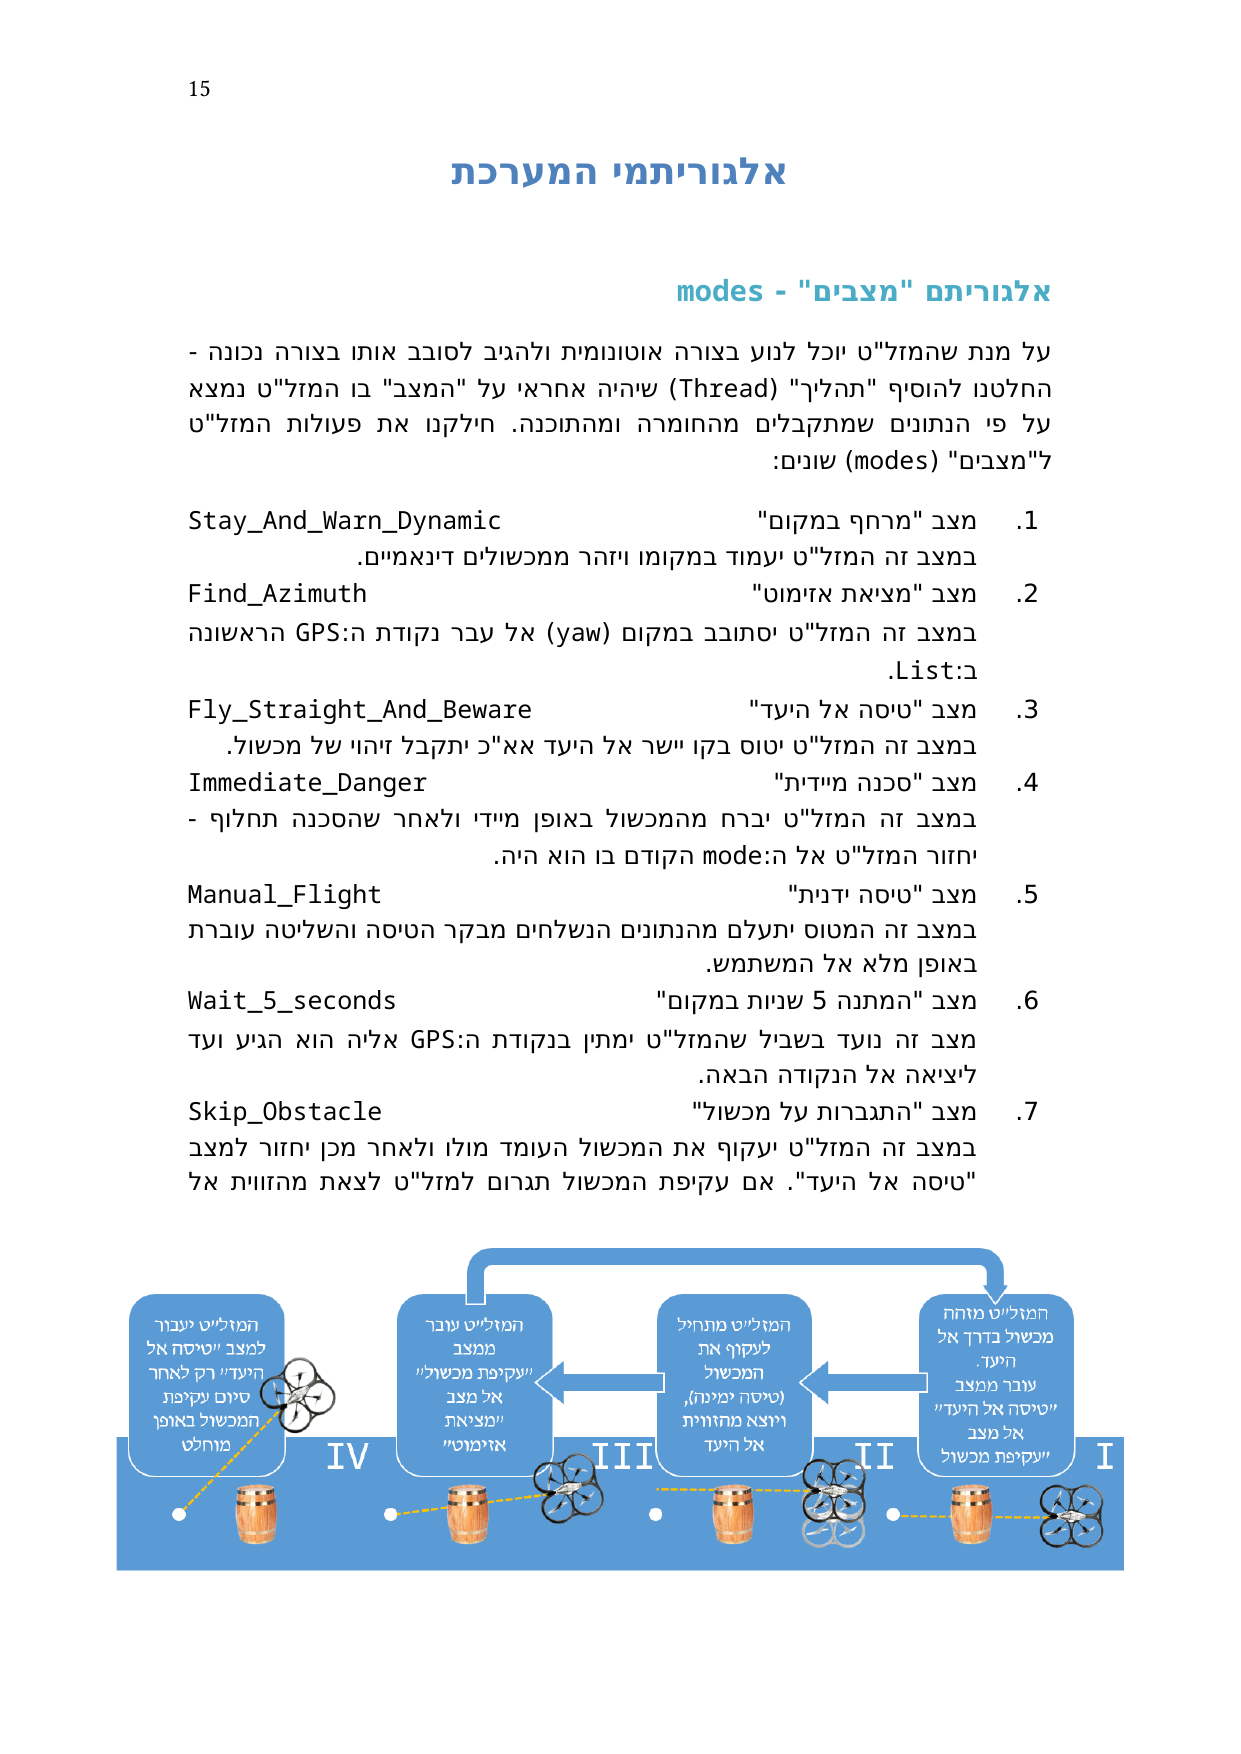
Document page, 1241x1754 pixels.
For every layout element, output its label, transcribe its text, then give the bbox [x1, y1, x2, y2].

list מצב "מציאת אזימוט" Find_Azimuth [187, 575, 1015, 609]
text אלגוריתם "מצבים" - modes [187, 271, 1053, 310]
list במצב זה המזל"ט יברח מהמכשול באופן מיידי ולאחר שהסכנה תחלוף - יחזור המזל"ט אל ה:mode הקודם בו הוא היה. [187, 804, 978, 871]
list מצב "מרחף במקום" Stay_And_Warn_Dynamic [187, 502, 1015, 537]
list מצב "המתנה 5 שניות במקום" Wait_5_seconds [187, 983, 1015, 1017]
list מצב "טיסה ידנית" Manual_Flight [187, 877, 1015, 911]
text על מנת שהמזל"ט יוכל לנוע בצורה אוטונומית ולהגיב לסובב אותו בצורה נכונה - החלטנו להוסיף "תהליך" (Thread) שיהיה אחראי על "המצב" בו המזל"ט נמצא על פי הנתונים שמתקבלים מהחומרה ומהתוכנה. חילקנו את פעולות המזל"ט ל"מצבים" (modes) שונים: [187, 337, 1053, 477]
list מצב "טיסה אל היעד" Fly_Straight_And_Beware [187, 692, 1015, 726]
list במצב זה המזל"ט יעמוד במקומו ויזהר ממכשולים דינאמיים. [187, 542, 978, 571]
list במצב זה המזל"ט יעקוף את המכשול העומד מולו ולאחר מכן יחזור למצב "טיסה אל היעד". אם עקיפת המכשול תגרום למזל"ט לצאת מהזווית אל היעד - המטוס יעבור למצב "מציאת אזימוט" וחוזר חלילה, נדגים זאת בעזרת תרשים קצר: [187, 1133, 978, 1196]
list מצב "סכנה מיידית" Immediate_Danger [187, 765, 1015, 799]
list במצב זה המזל"ט יסתובב במקום (yaw) אל עבר נקודת ה:GPS הראשונה ב:List. [187, 614, 978, 687]
list מצב זה נועד בשביל שהמזל"ט ימתין בנקודת ה:GPS אליה הוא הגיע ועד ליציאה אל הנקודה הבאה. [187, 1022, 978, 1089]
list במצב זה המטוס יתעלם מהנתונים הנשלחים מבקר הטיסה והשליטה עוברת באופן מלא אל המשתמש. [187, 916, 978, 978]
text אלגוריתמי המערכת [187, 150, 1053, 194]
list במצב זה המזל"ט יטוס בקו יישר אל היעד אא"כ יתקבל זיהוי של מכשול. [187, 731, 978, 760]
picture [116, 1243, 1126, 1584]
list מצב "התגברות על מכשול" Skip_Obstacle [187, 1094, 1015, 1128]
